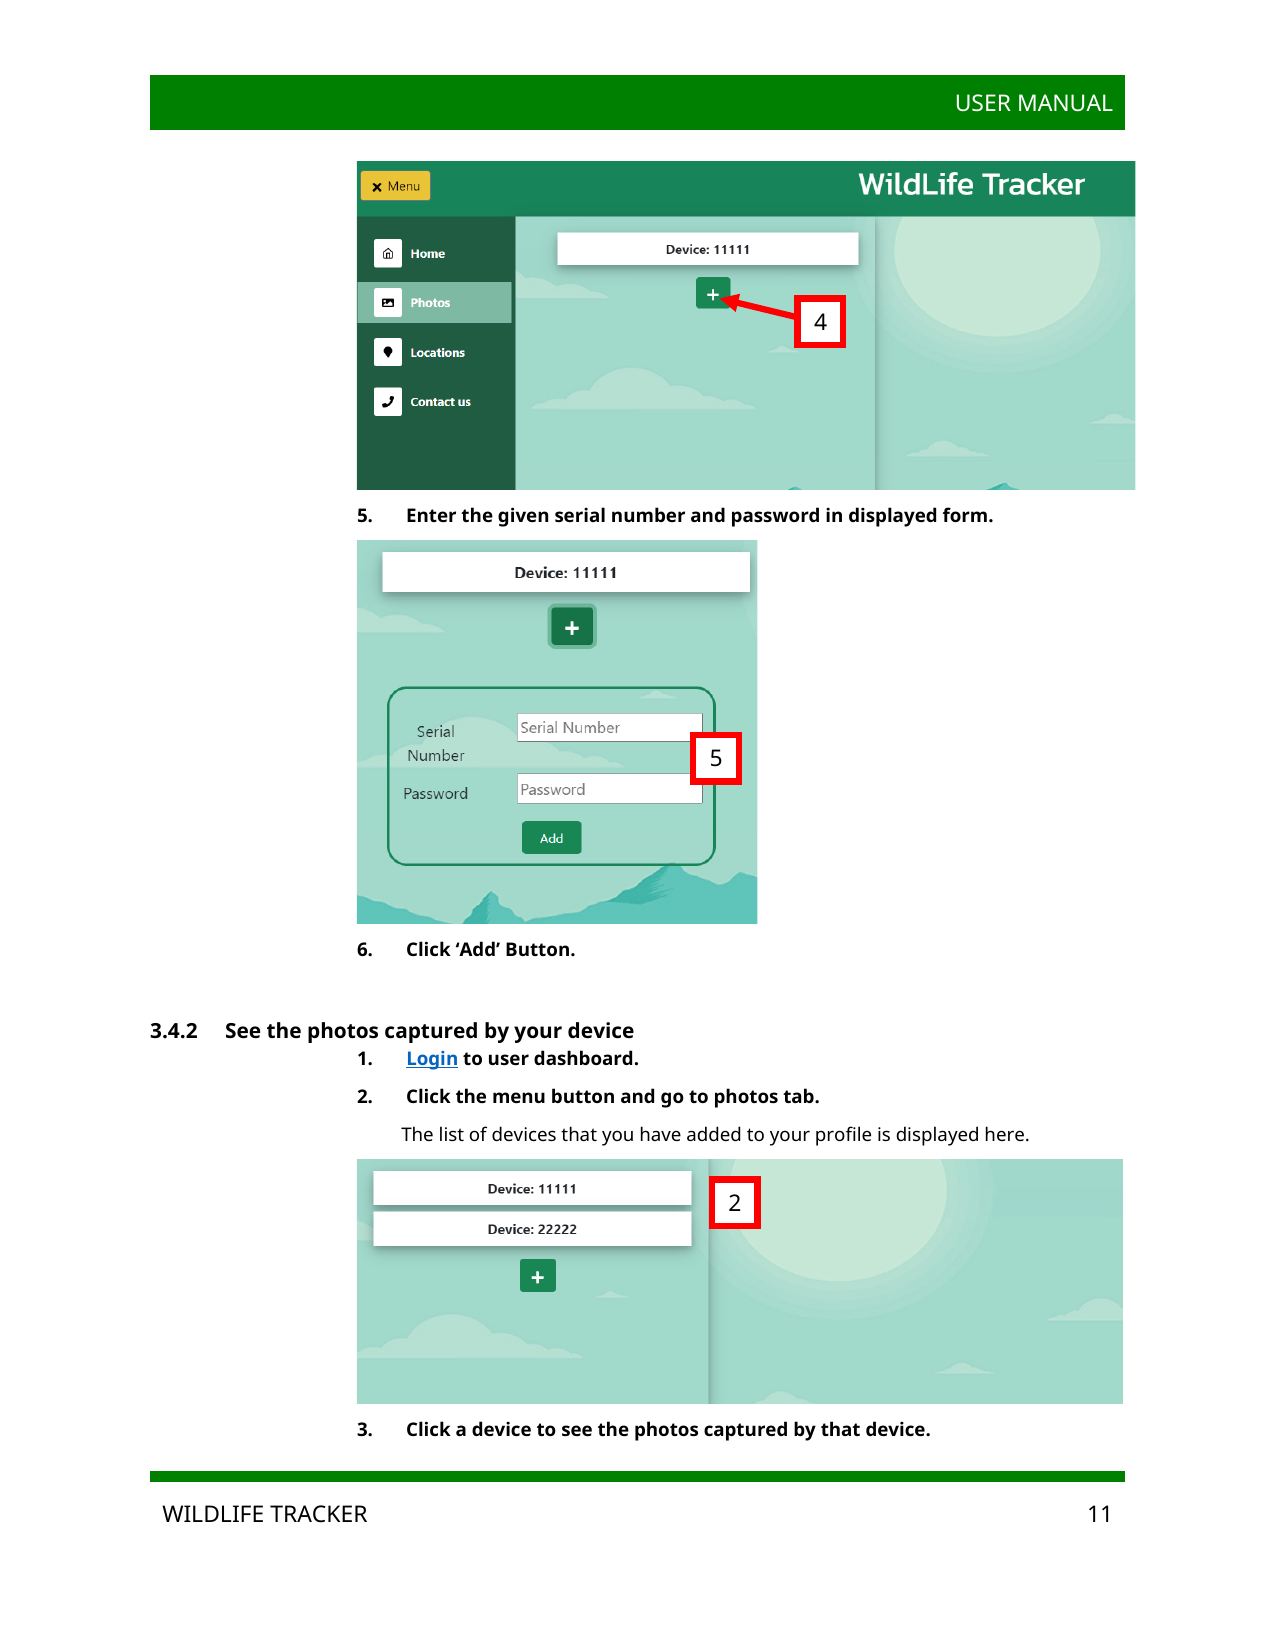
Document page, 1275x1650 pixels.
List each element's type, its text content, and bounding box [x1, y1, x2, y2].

list Click a device to see the photos captured by that device. [357, 1416, 1125, 1441]
subtitle 3.4.2 See the photos captured by your device [150, 1017, 1125, 1045]
text The list of devices that you have added to your profile is displayed here. [357, 1121, 1125, 1147]
list Click the menu button and go to photos tab. [357, 1083, 1125, 1109]
list Click ‘Add’ Button. [357, 936, 1125, 961]
list Login to user dashboard. [357, 1045, 1125, 1071]
list Enter the given serial number and password in displayed form. [357, 502, 1125, 528]
